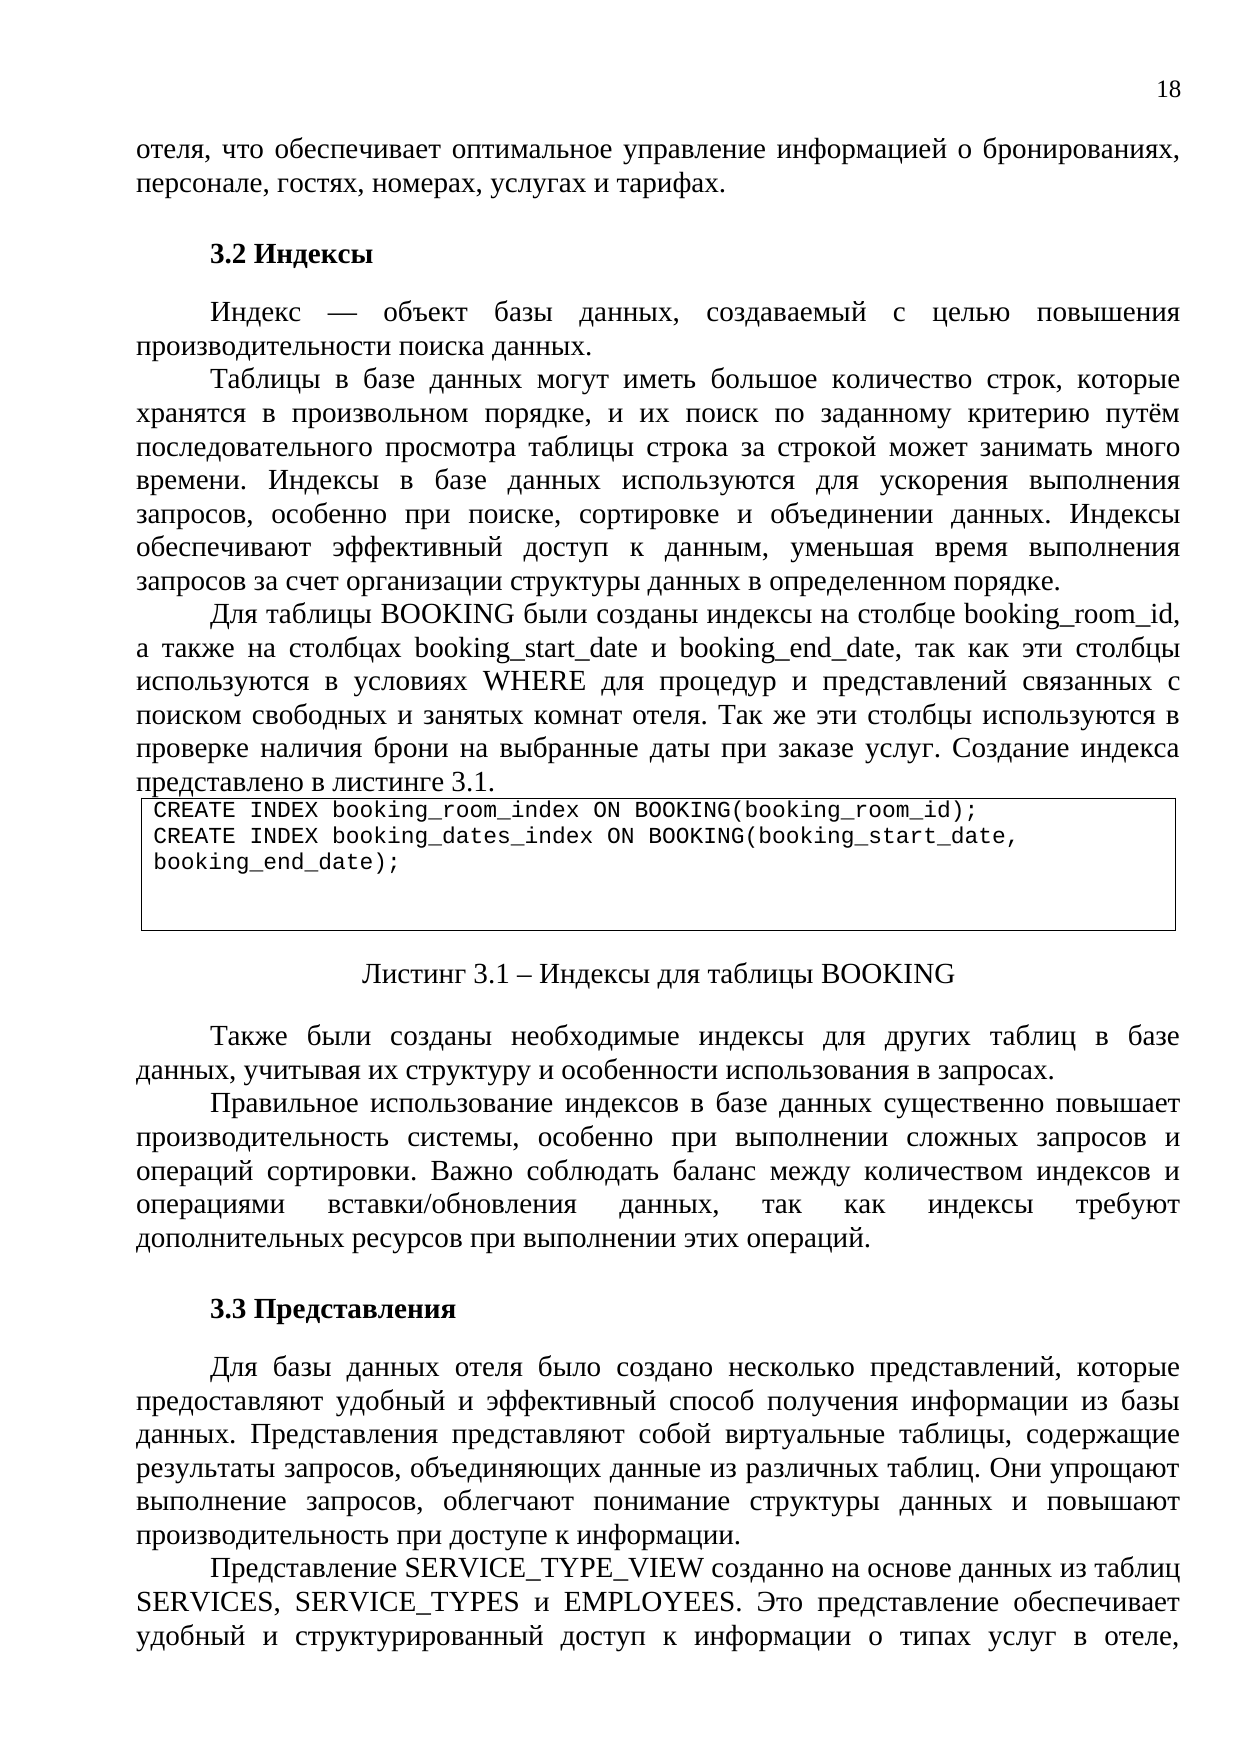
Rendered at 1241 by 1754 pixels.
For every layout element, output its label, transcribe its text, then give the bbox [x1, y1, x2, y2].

text Индекс — объект базы данных, создаваемый с целью повышения производительности поиска данных. [136, 294, 1181, 362]
text 3.2 Индексы [136, 236, 1181, 269]
text Правильное использование индексов в базе данных существенно повышает производительность системы, особенно при выполнении сложных запросов и операций сортировки. Важно соблюдать баланс между количеством индексов и операциями вставки/обновления данных, так как индексы требуют дополнительных ресурсов при выполнении этих операций. [136, 1086, 1181, 1253]
text Листинг 3.1 – Индексы для таблицы BOOKING [136, 956, 1181, 989]
table_header CREATE INDEX booking_room_index ON BOOKING(booking_room_id); CREATE INDEX booking_dates_index ON BOOKING(booking_start_date, booking_end_date); [142, 799, 1175, 930]
text Для таблицы BOOKING были созданы индексы на столбце booking_room_id, а также на столбцах booking_start_date и booking_end_date, так как эти столбцы используются в условиях WHERE для процедур и представлений связанных с поиском свободных и занятых комнат отеля. Так же эти столбцы используются в проверке наличия брони на выбранные даты при заказе услуг. Создание индекса представлено в листинге 3.1. [136, 596, 1181, 798]
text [136, 131, 1181, 198]
text 3.3 Представления [136, 1291, 1181, 1324]
text Для базы данных отеля было создано несколько представлений, которые предоставляют удобный и эффективный способ получения информации из базы данных. Представления представляют собой виртуальные таблицы, содержащие результаты запросов, объединяющих данные из различных таблиц. Они упрощают выполнение запросов, облегчают понимание структуры данных и повышают производительность при доступе к информации. [136, 1349, 1181, 1551]
text Также были созданы необходимые индексы для других таблиц в базе данных, учитывая их структуру и особенности использования в запросах. [136, 1018, 1181, 1086]
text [136, 1551, 1181, 1651]
text Таблицы в базе данных могут иметь большое количество строк, которые хранятся в произвольном порядке, и их поиск по заданному критерию путём последовательного просмотра таблицы строка за строкой может занимать много времени. Индексы в базе данных используются для ускорения выполнения запросов, особенно при поиске, сортировке и объединении данных. Индексы обеспечивают эффективный доступ к данным, уменьшая время выполнения запросов за счет организации структуры данных в определенном порядке. [136, 362, 1181, 596]
